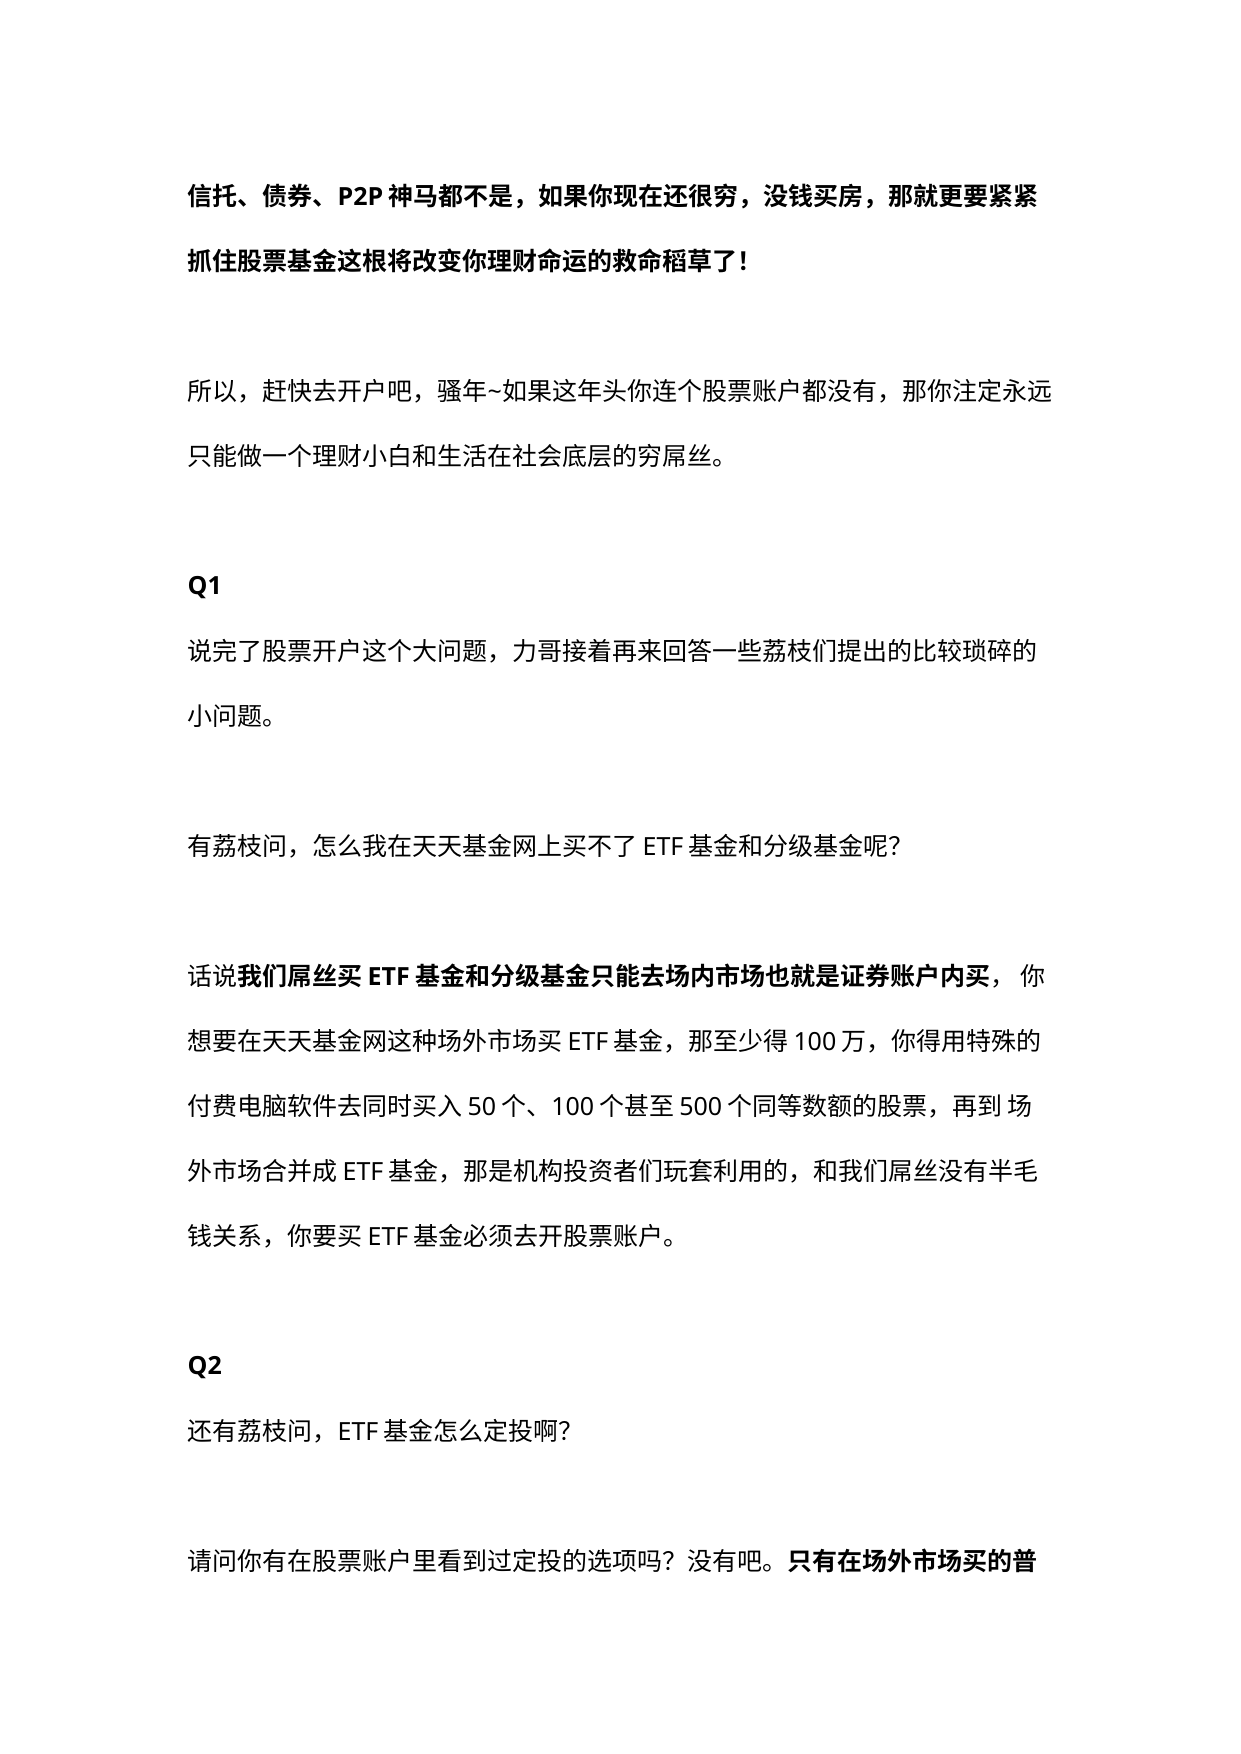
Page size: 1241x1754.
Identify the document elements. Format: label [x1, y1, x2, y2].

text [187, 162, 1053, 1592]
